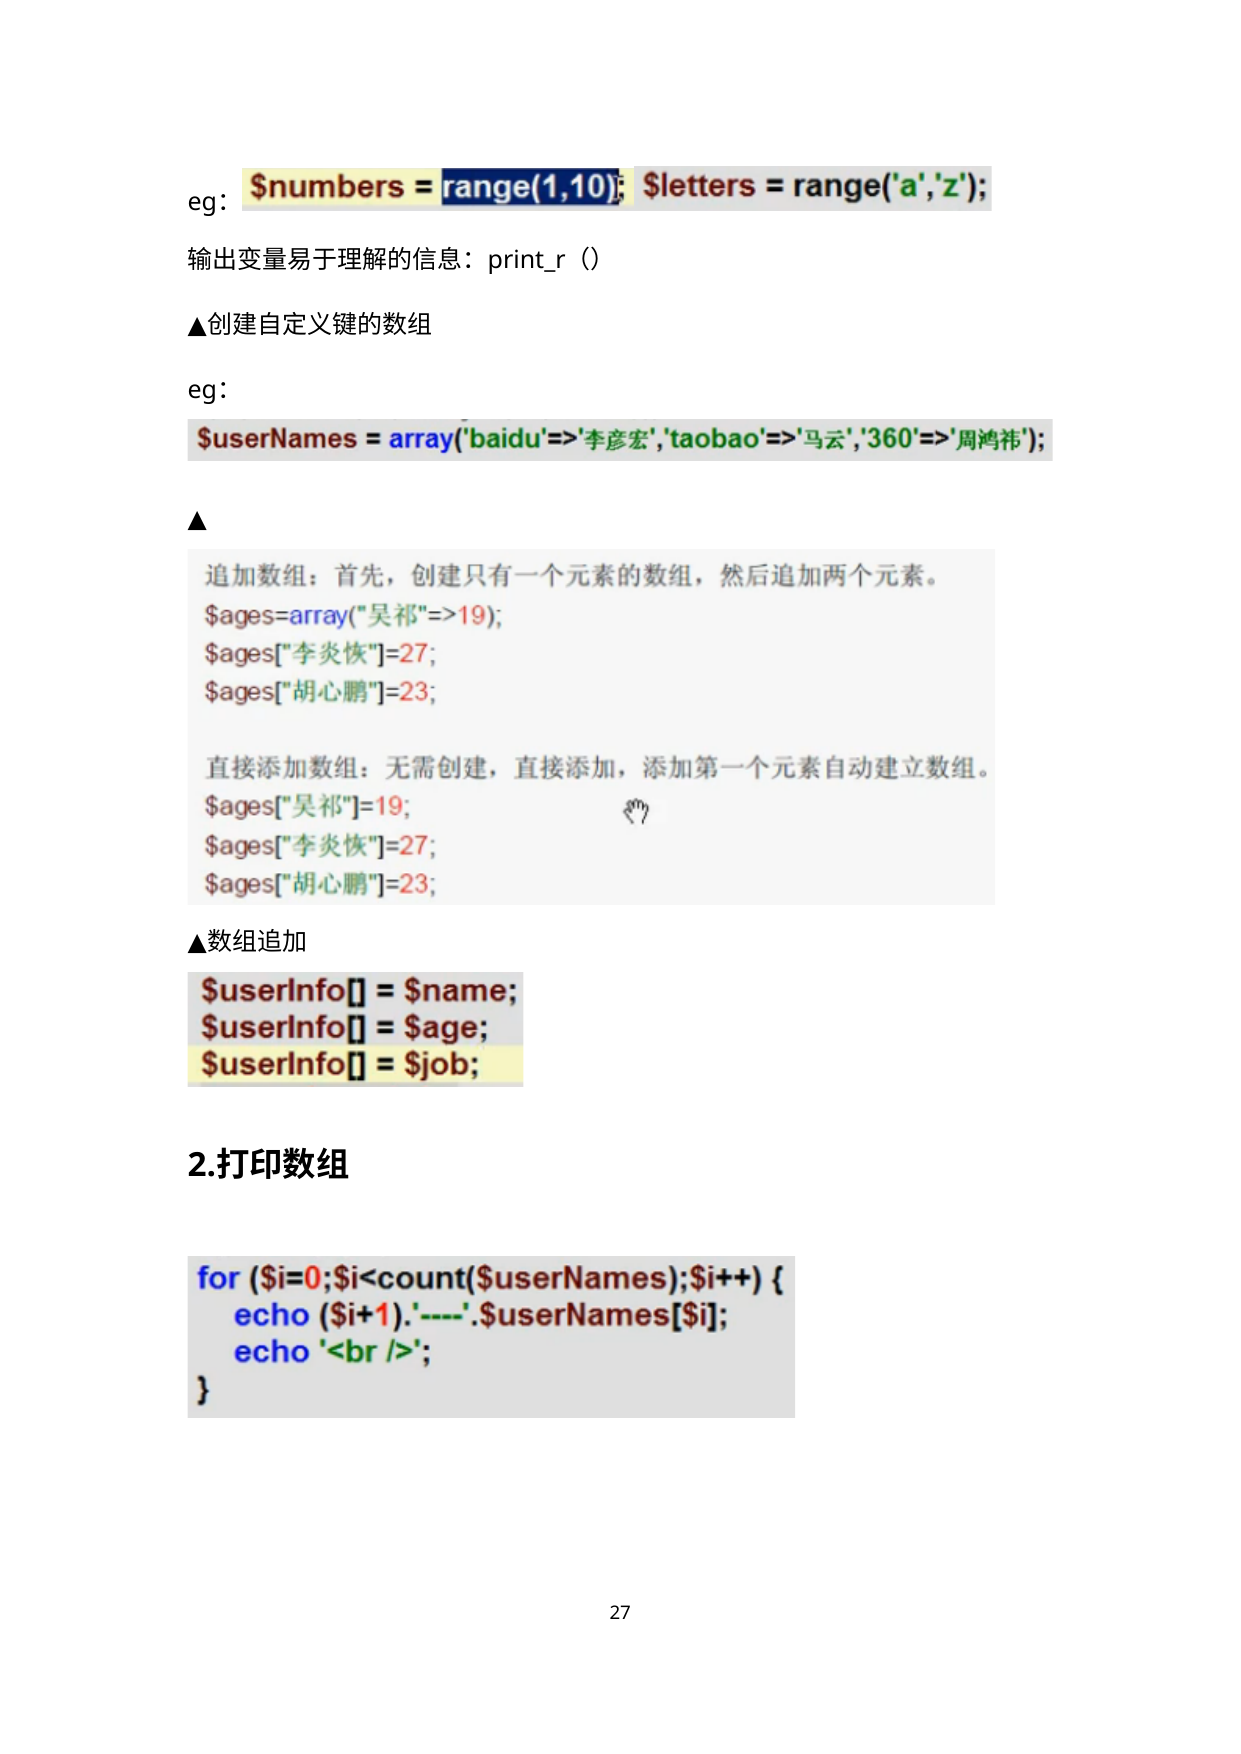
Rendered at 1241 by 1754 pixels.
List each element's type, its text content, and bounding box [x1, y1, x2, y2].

picture [187, 1256, 796, 1418]
text 输出变量易于理解的信息：print_r（） [187, 225, 1053, 290]
picture [242, 166, 992, 211]
picture [187, 549, 996, 905]
picture [187, 419, 1053, 461]
text eg： [187, 355, 1053, 419]
text 2.打印数组 [187, 1129, 1053, 1194]
picture [187, 972, 524, 1087]
text ▲数组追加 [187, 907, 1053, 972]
text ▲创建自定义键的数组 [187, 290, 1053, 355]
text ▲ [187, 485, 1053, 550]
